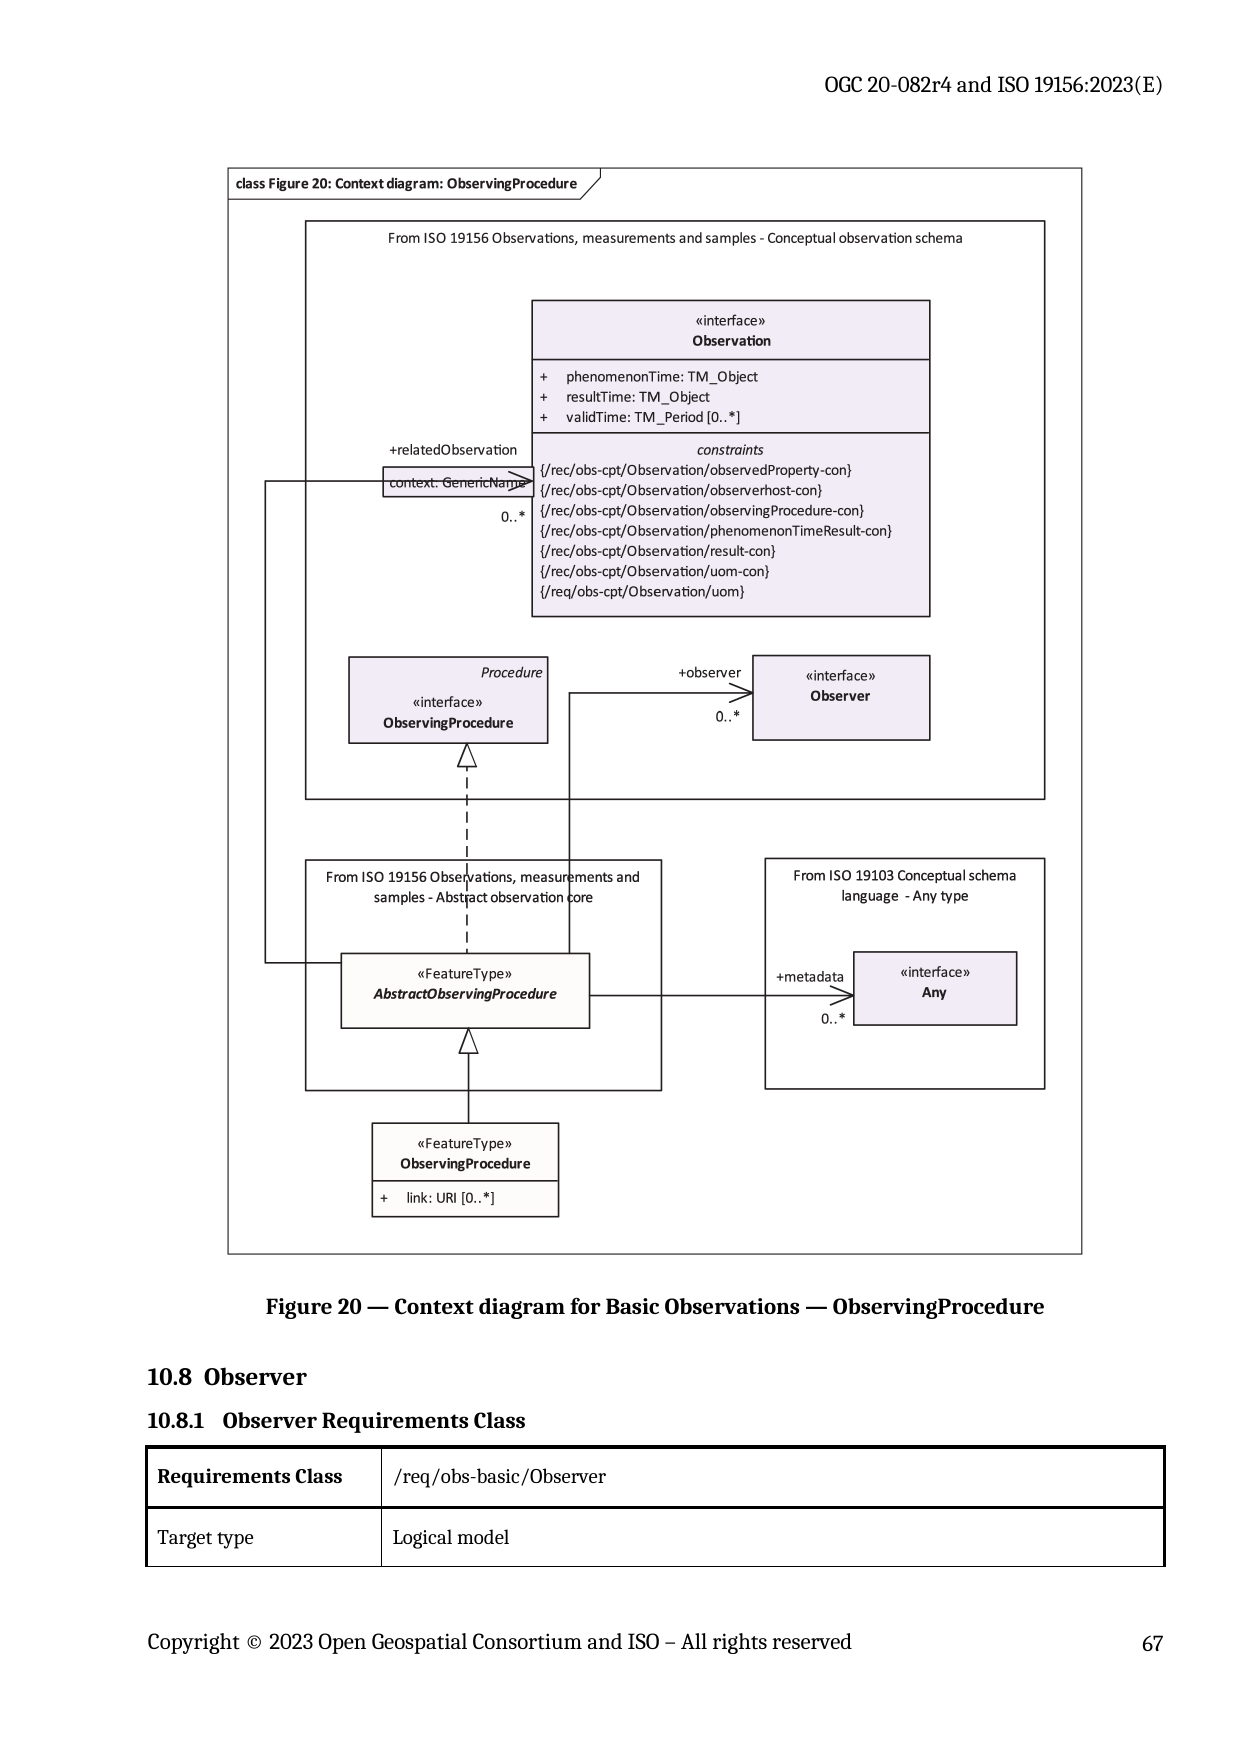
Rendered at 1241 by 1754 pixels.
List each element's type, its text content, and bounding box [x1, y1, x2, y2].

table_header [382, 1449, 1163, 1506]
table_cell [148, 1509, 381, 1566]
subtitle Observer [148, 1364, 1163, 1390]
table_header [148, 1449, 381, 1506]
subtitle Observer Requirements Class [148, 1409, 1163, 1433]
title Figure 20 — Context diagram for Basic Observations — ObservingProcedure [148, 1294, 1163, 1320]
picture [226, 165, 1085, 1257]
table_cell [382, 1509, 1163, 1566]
